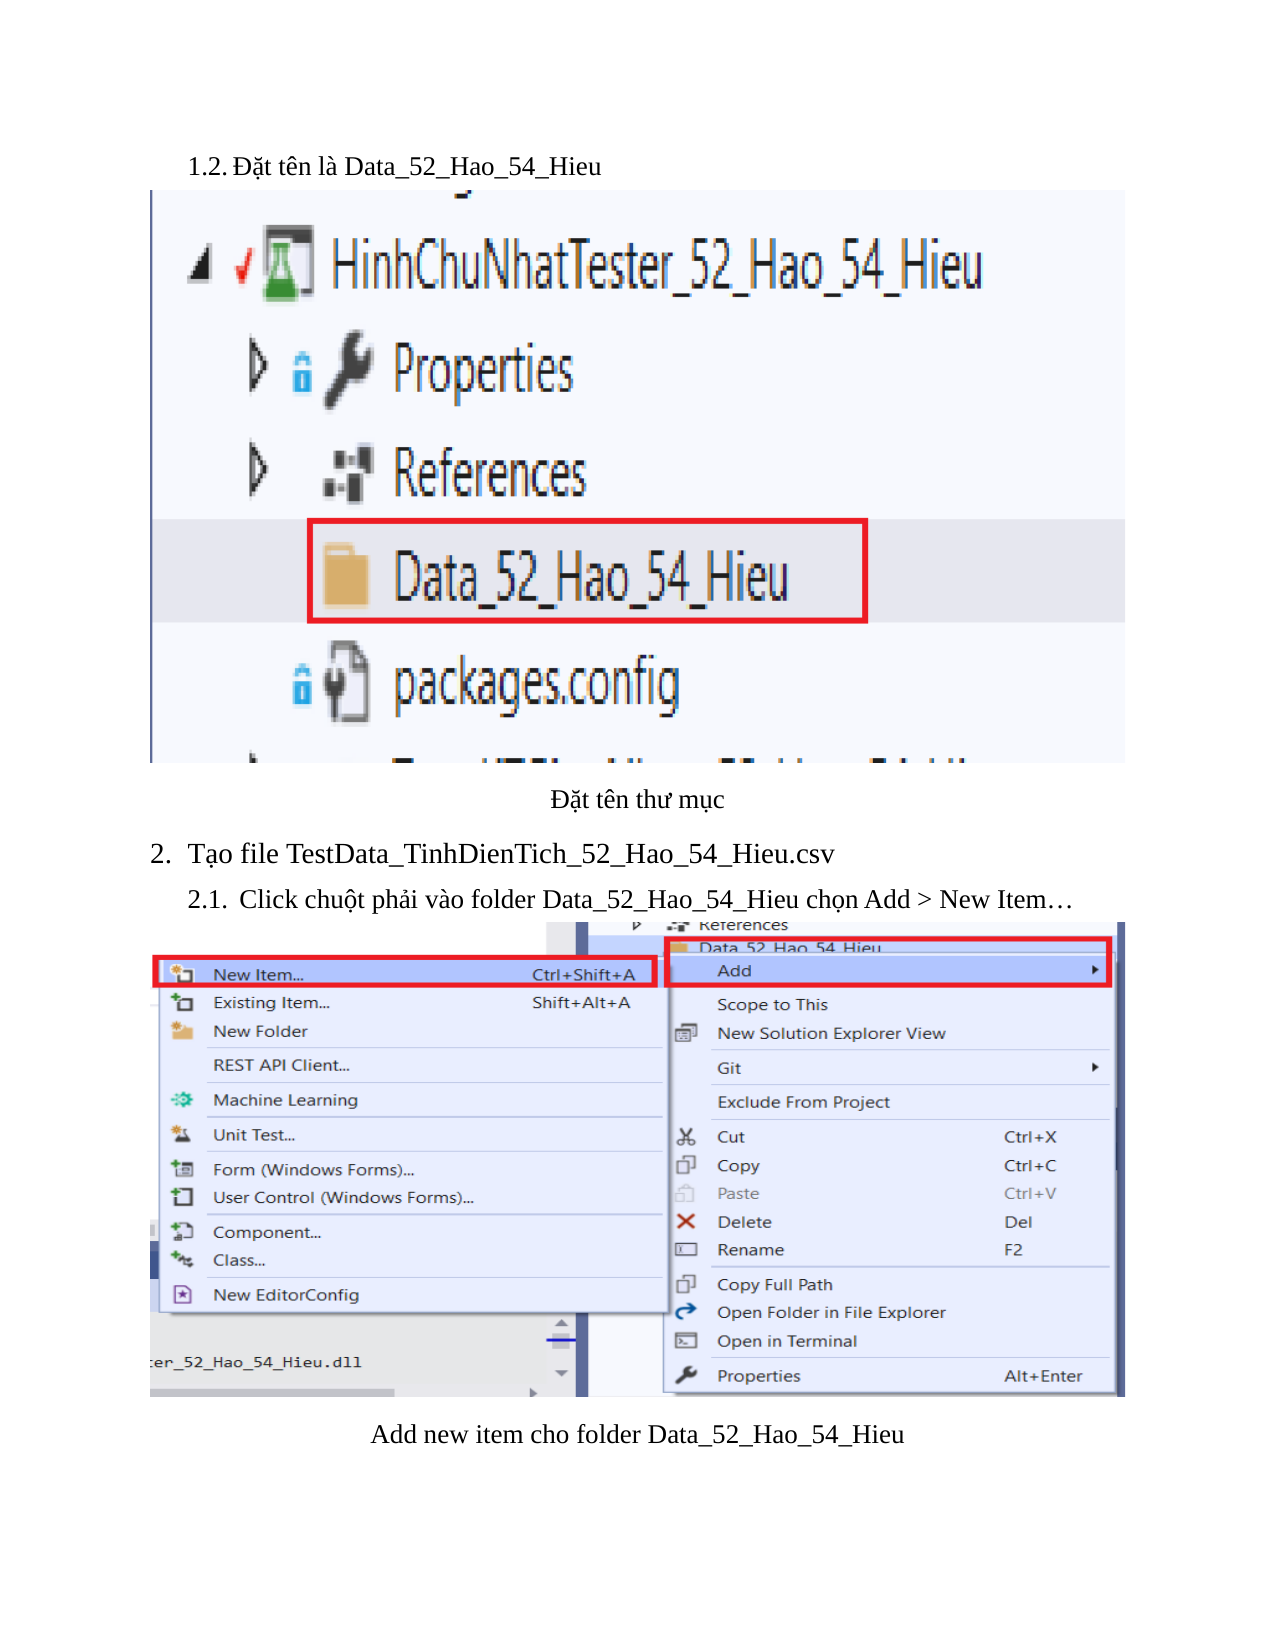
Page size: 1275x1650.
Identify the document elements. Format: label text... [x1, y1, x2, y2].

subtitle Click chuột phải vào folder Data_52_Hao_54_Hieu chọn Add > New Item… [187, 883, 1125, 914]
subtitle Đặt tên là Data_52_Hao_54_Hieu [187, 150, 1125, 181]
picture [150, 922, 1125, 1397]
text Đặt tên thư mục [150, 784, 1125, 815]
subtitle Tạo file TestData_TinhDienTich_52_Hao_54_Hieu.csv [150, 836, 1125, 869]
picture [150, 190, 1125, 763]
text Add new item cho folder Data_52_Hao_54_Hieu [150, 1418, 1125, 1449]
